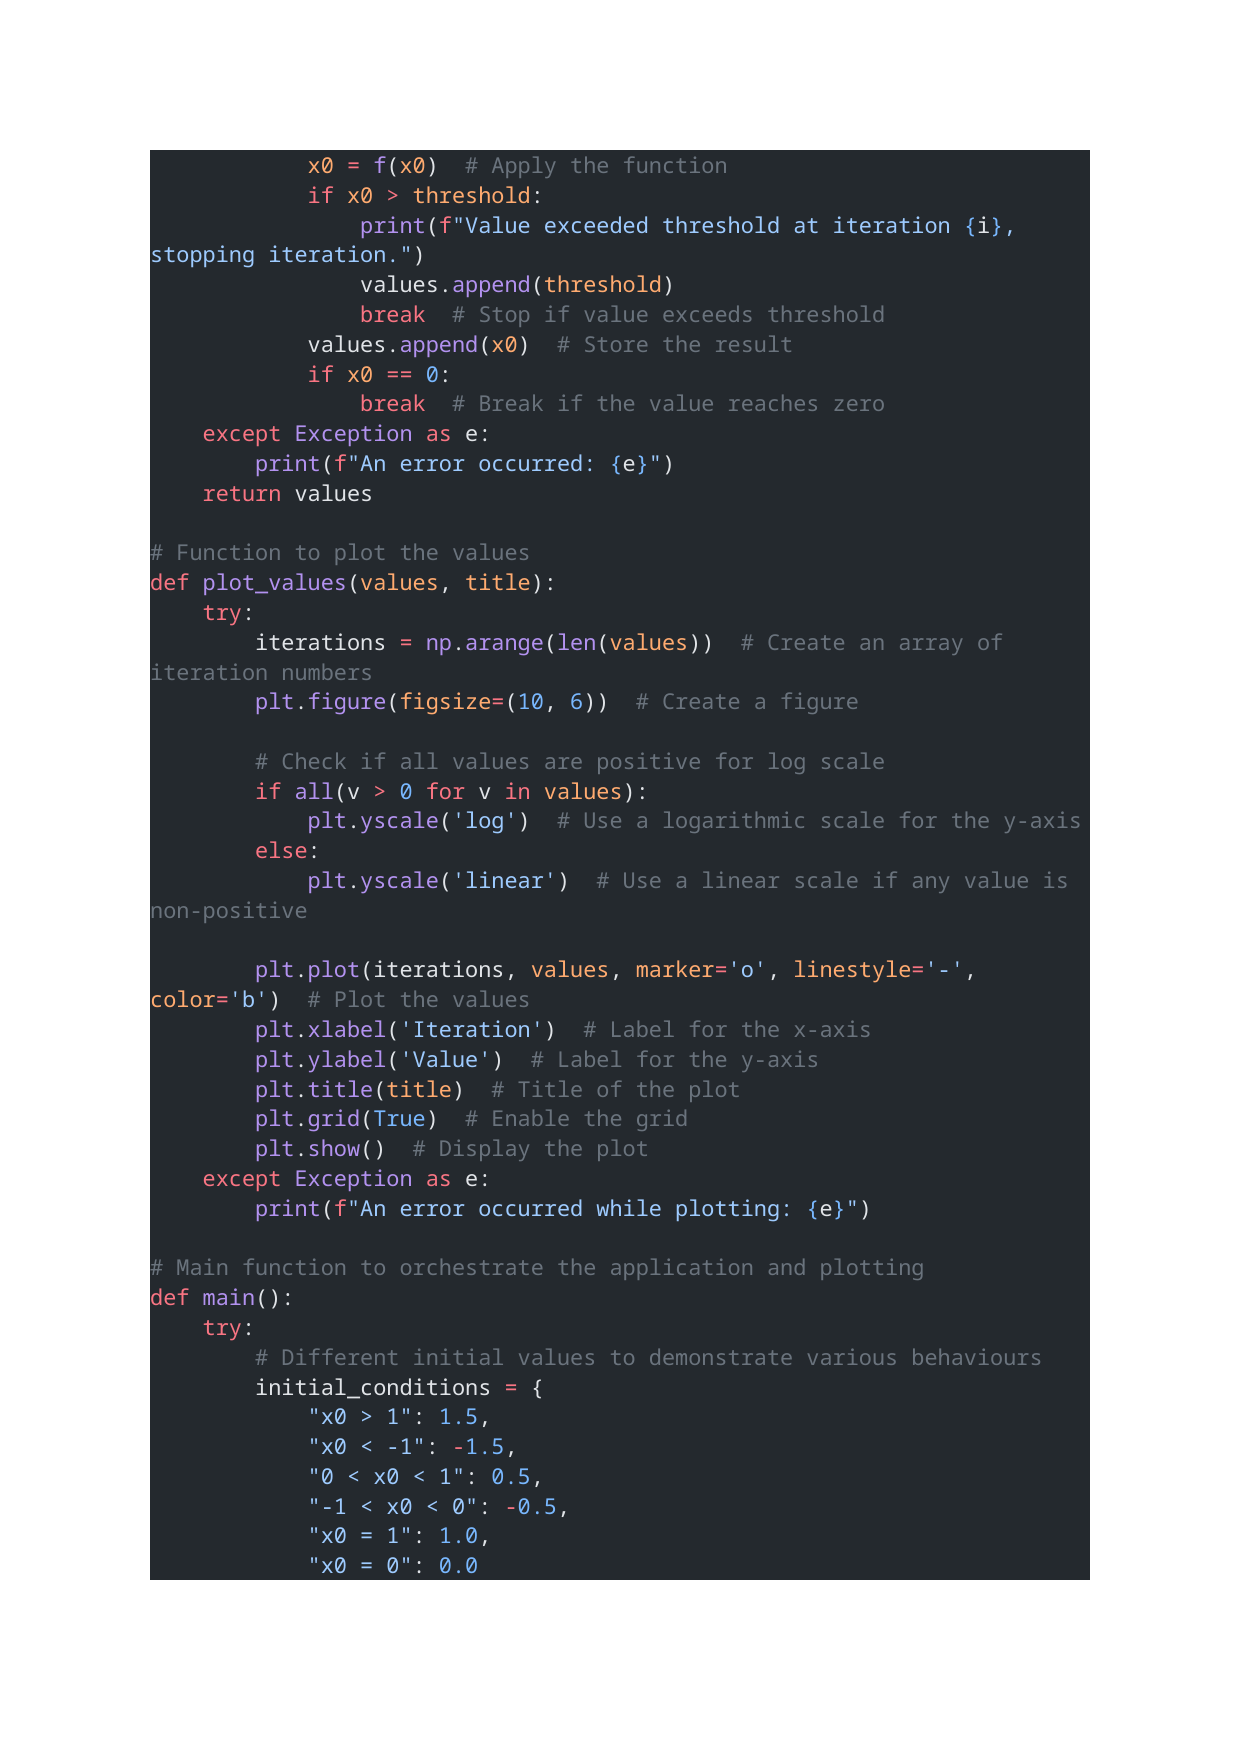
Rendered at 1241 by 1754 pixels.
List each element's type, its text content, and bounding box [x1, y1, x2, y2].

text # Function to plot the values [150, 537, 1090, 567]
text plt.xlabel('Iteration') # Label for the x-axis [150, 1014, 1090, 1044]
text plt.yscale('log') # Use a logarithmic scale for the y-axis [150, 805, 1090, 835]
text # Check if all values are positive for log scale [150, 746, 1090, 776]
text def plot_values(values, title): [150, 567, 1090, 597]
text plt.ylabel('Value') # Label for the y-axis [150, 1044, 1090, 1073]
text plt.yscale('linear') # Use a linear scale if any value is non-positive [150, 865, 1090, 924]
text plt.plot(iterations, values, marker='o', linestyle='-', color='b') # Plot the values [150, 954, 1090, 1014]
text if x0 > threshold: [150, 180, 1090, 209]
text "x0 > 1": 1.5, [150, 1401, 1090, 1431]
text if x0 == 0: [150, 358, 1090, 388]
text if all(v > 0 for v in values): [150, 776, 1090, 805]
text "x0 = 0": 0.0 [150, 1550, 1090, 1580]
text plt.title(title) # Title of the plot [150, 1073, 1090, 1103]
text "-1 < x0 < 0": -0.5, [150, 1491, 1090, 1520]
text try: [150, 1312, 1090, 1342]
text # Main function to orchestrate the application and plotting [150, 1252, 1090, 1282]
text plt.grid(True) # Enable the grid [150, 1103, 1090, 1133]
text initial_conditions = { [150, 1371, 1090, 1401]
text "x0 = 1": 1.0, [150, 1520, 1090, 1550]
text return values [150, 478, 1090, 507]
text else: [150, 835, 1090, 865]
text "x0 < -1": -1.5, [150, 1431, 1090, 1461]
text break # Stop if value exceeds threshold [150, 299, 1090, 329]
text def main(): [150, 1282, 1090, 1312]
text print(f"An error occurred while plotting: {e}") [150, 1193, 1090, 1222]
text except Exception as e: [150, 418, 1090, 448]
text values.append(threshold) [150, 269, 1090, 299]
text plt.show() # Display the plot [150, 1133, 1090, 1163]
text break # Break if the value reaches zero [150, 388, 1090, 418]
text iterations = np.arange(len(values)) # Create an array of iteration numbers [150, 627, 1090, 686]
text try: [150, 597, 1090, 627]
text plt.figure(figsize=(10, 6)) # Create a figure [150, 686, 1090, 716]
text "0 < x0 < 1": 0.5, [150, 1461, 1090, 1491]
text # Different initial values to demonstrate various behaviours [150, 1342, 1090, 1371]
text print(f"Value exceeded threshold at iteration {i}, stopping iteration.") [150, 209, 1090, 269]
text except Exception as e: [150, 1163, 1090, 1193]
text values.append(x0) # Store the result [150, 329, 1090, 358]
text print(f"An error occurred: {e}") [150, 448, 1090, 478]
text x0 = f(x0) # Apply the function [150, 150, 1090, 180]
